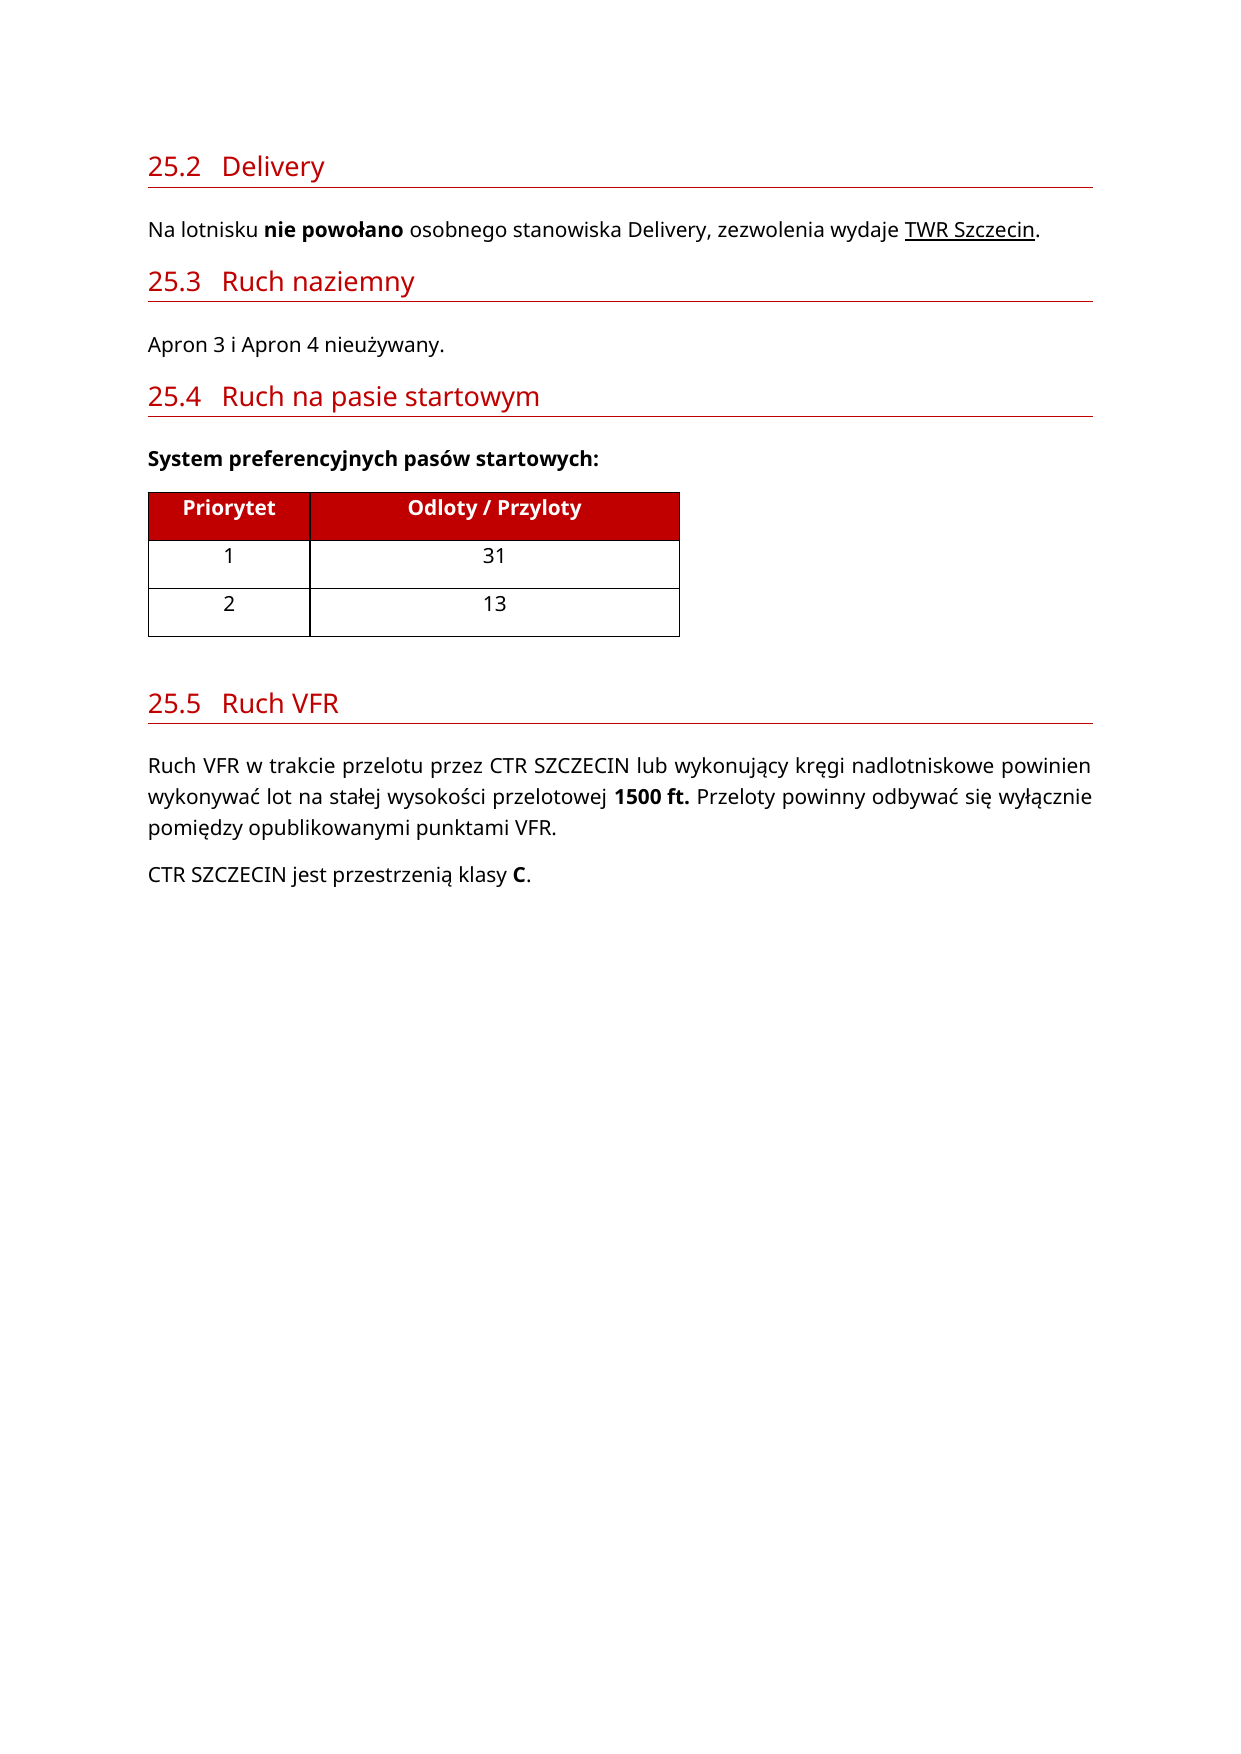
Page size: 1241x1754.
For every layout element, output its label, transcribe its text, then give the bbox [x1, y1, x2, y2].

subtitle Ruch na pasie startowym [148, 377, 1093, 416]
table_cell 31 [311, 541, 679, 588]
table_header Odloty / Przyloty [311, 493, 679, 540]
subtitle Ruch naziemny [148, 262, 1093, 301]
text CTR SZCZECIN jest przestrzenią klasy C. [148, 860, 1093, 888]
text System preferencyjnych pasów startowych: [148, 444, 1093, 473]
table_header Priorytet [149, 493, 309, 540]
text Na lotnisku nie powołano osobnego stanowiska Delivery, zezwolenia wydaje TWR Szczecin. [148, 215, 1093, 243]
text Apron 3 i Apron 4 nieużywany. [148, 330, 1093, 358]
subtitle Ruch VFR [148, 684, 1093, 723]
table_cell 13 [311, 589, 679, 636]
table_cell 2 [149, 589, 309, 636]
text Ruch VFR w trakcie przelotu przez CTR SZCZECIN lub wykonujący kręgi nadlotniskowe powinien wykonywać lot na stałej wysokości przelotowej 1500 ft. Przeloty powinny odbywać się wyłącznie pomiędzy opublikowanymi punktami VFR. [148, 751, 1093, 841]
table_cell 1 [149, 541, 309, 588]
subtitle Delivery [148, 148, 1093, 187]
